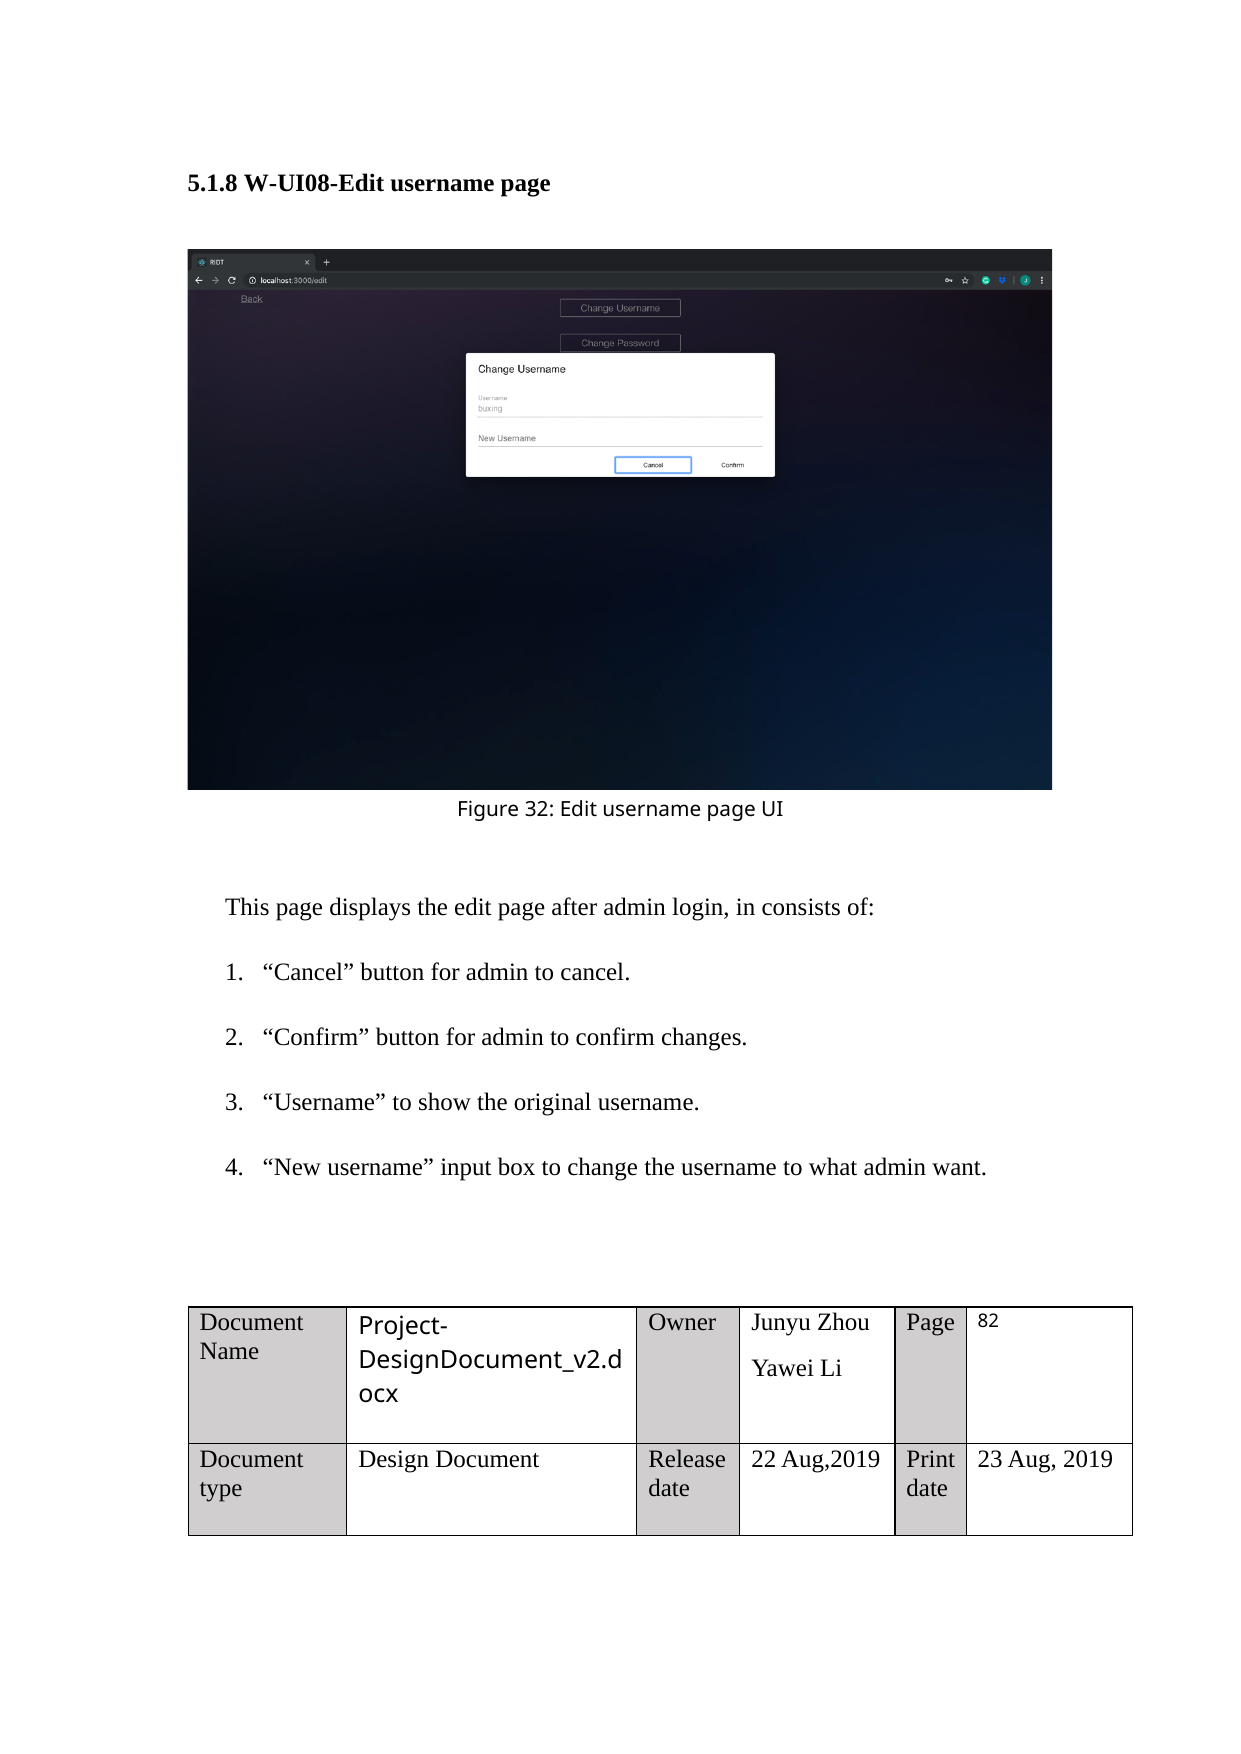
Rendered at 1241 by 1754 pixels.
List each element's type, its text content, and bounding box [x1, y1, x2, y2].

list “Username” to show the original username. [225, 1085, 1053, 1119]
list “New username” input box to change the username to what admin want. [225, 1150, 1053, 1184]
text This page displays the edit page after admin login, in consists of: [187, 890, 1053, 924]
list “Cancel” button for admin to cancel. [225, 955, 1053, 989]
list “Confirm” button for admin to confirm changes. [225, 1020, 1053, 1054]
subtitle 5.1.8 W-UI08-Edit username page [187, 166, 1053, 200]
picture [187, 249, 1053, 790]
